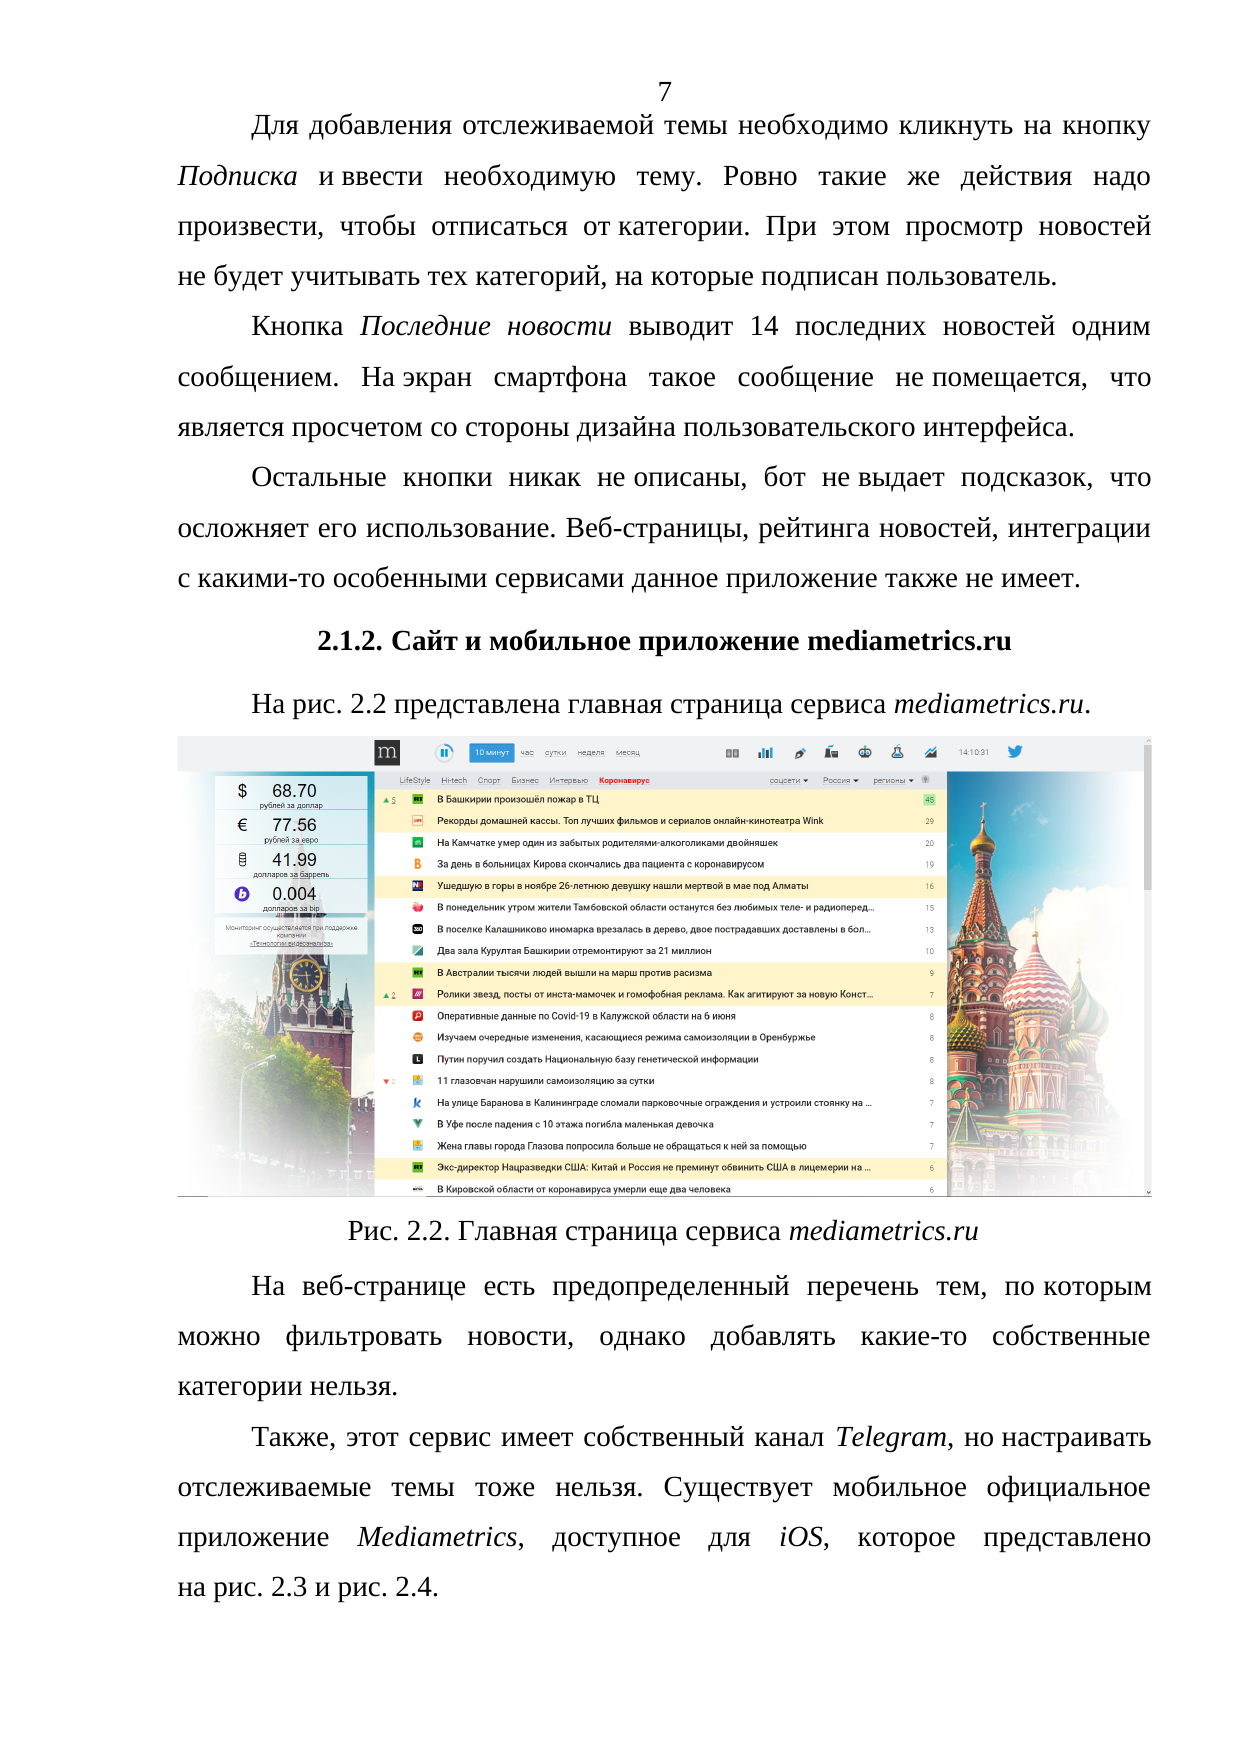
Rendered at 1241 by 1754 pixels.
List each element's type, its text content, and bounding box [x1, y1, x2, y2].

text Рис. 2.2. Главная страница сервиса mediametriсs.ru [177, 1213, 1152, 1247]
text Кнопка Последние новости выводит 14 последних новостей одним сообщением. На экран смартфона такое сообщение не помещается, что является просчетом со стороны дизайна пользовательского интерфейса. [177, 308, 1152, 443]
picture [177, 736, 1152, 1197]
list Сайт и мобильное приложение mediametrics.ru [177, 623, 1152, 656]
text На рис. 2.2 представлена главная страница сервиса mediametrics.ru. [177, 686, 1152, 719]
text Также, этот сервис имеет собственный канал Telegram, но настраивать отслеживаемые темы тоже нельзя. Существует мобильное официальное приложение Mediametrics, доступное для iOS, которое представлено на рис. 2.3 и рис. 2.4. [177, 1419, 1152, 1603]
text На веб-странице есть предопределенный перечень тем, по которым можно фильтровать новости, однако добавлять какие-то собственные категории нельзя. [177, 1268, 1152, 1402]
text Остальные кнопки никак не описаны, бот не выдает подсказок, что осложняет его использование. Веб-страницы, рейтинга новостей, интеграции с какими-то особенными сервисами данное приложение также не имеет. [177, 459, 1152, 594]
text Для добавления отслеживаемой темы необходимо кликнуть на кнопку Подписка и ввести необходимую тему. Ровно такие же действия надо произвести, чтобы отписаться от категории. При этом просмотр новостей не будет учитывать тех категорий, на которые подписан пользователь. [177, 107, 1152, 292]
